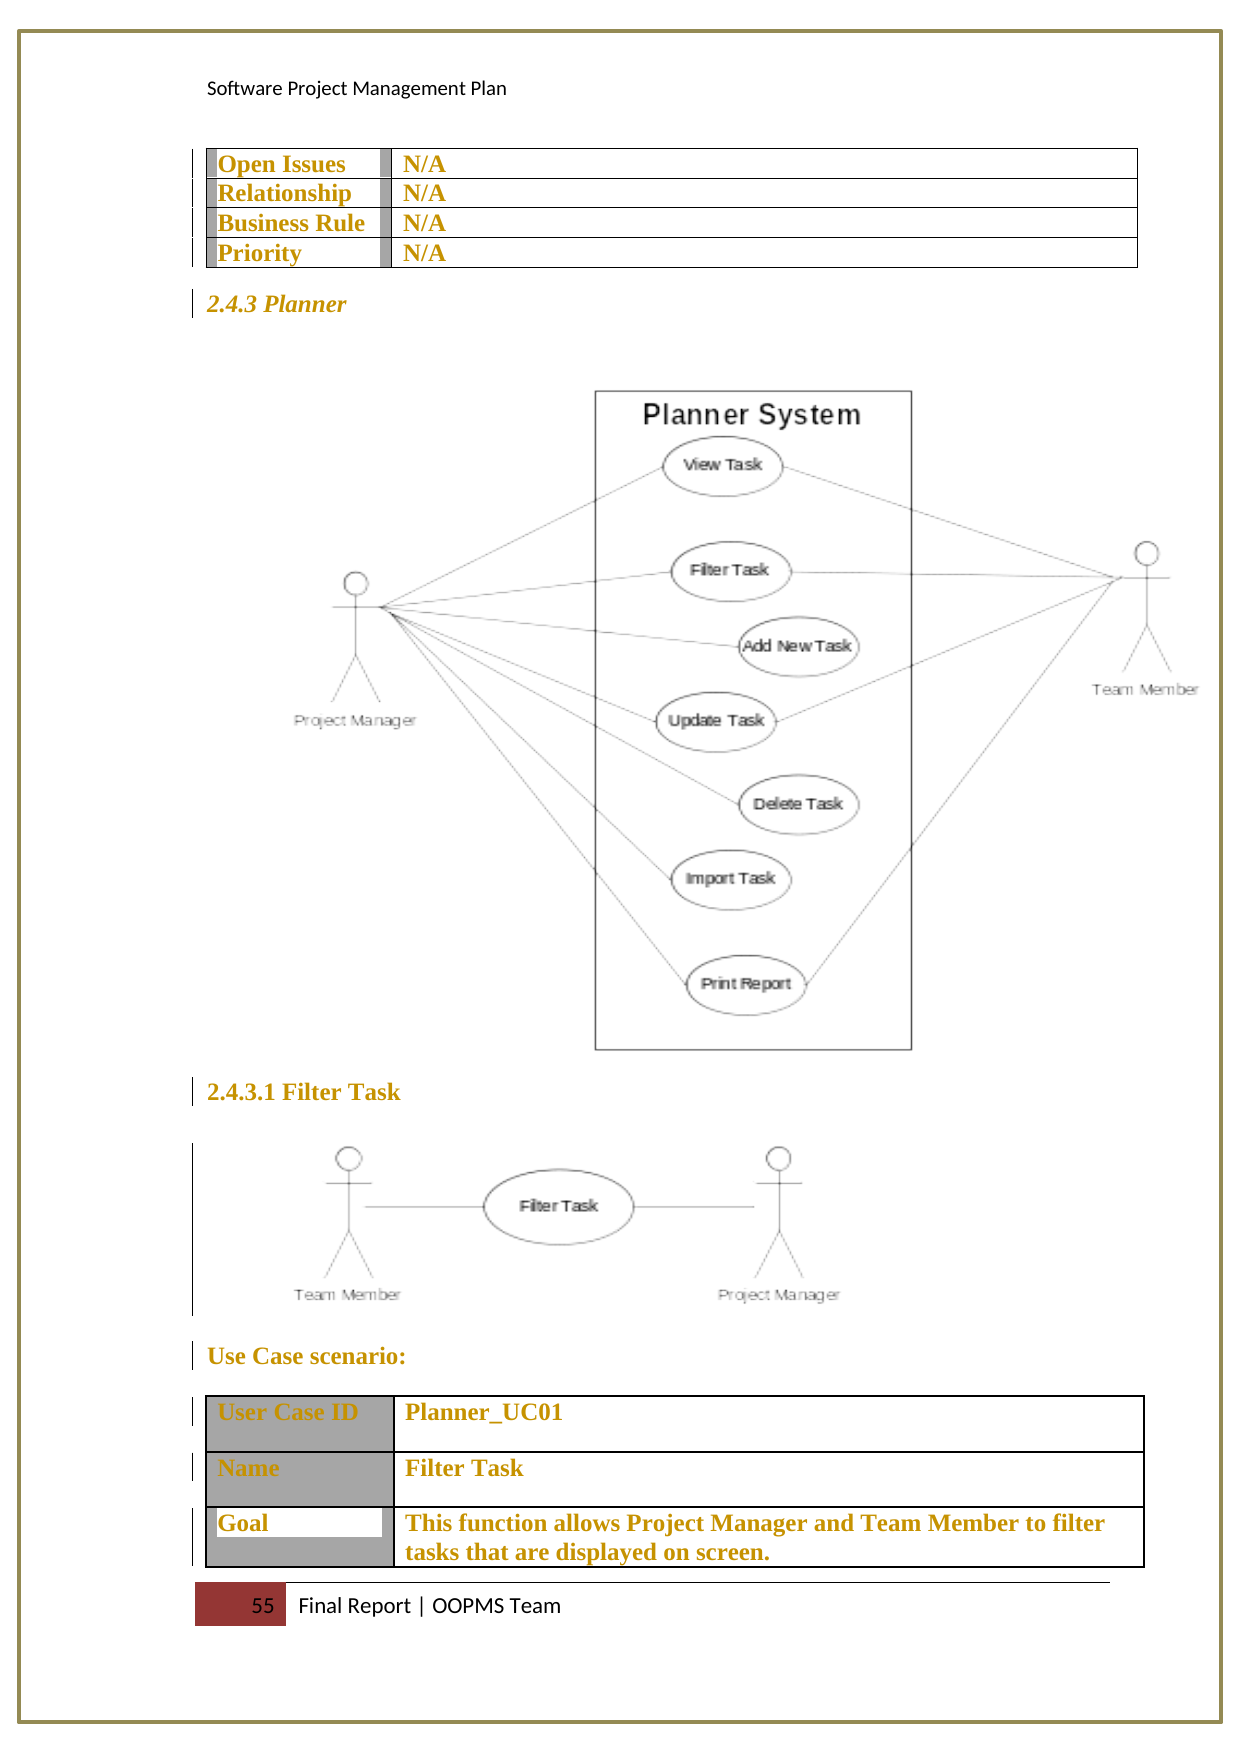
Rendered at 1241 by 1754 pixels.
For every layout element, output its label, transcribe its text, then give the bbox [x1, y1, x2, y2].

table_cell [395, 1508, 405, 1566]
subtitle 2.4.3.1 Filter Task [207, 1077, 1122, 1106]
table_cell Filter Task [395, 1453, 1143, 1506]
table_cell Name [207, 1453, 393, 1506]
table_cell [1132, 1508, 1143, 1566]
table_cell Goal [207, 1508, 393, 1566]
table_header Planner_UC01 [395, 1397, 1143, 1451]
text Use Case scenario: [207, 1341, 1122, 1370]
subtitle 2.4.3 Planner [207, 289, 1122, 317]
table_header User Case ID [207, 1397, 393, 1451]
